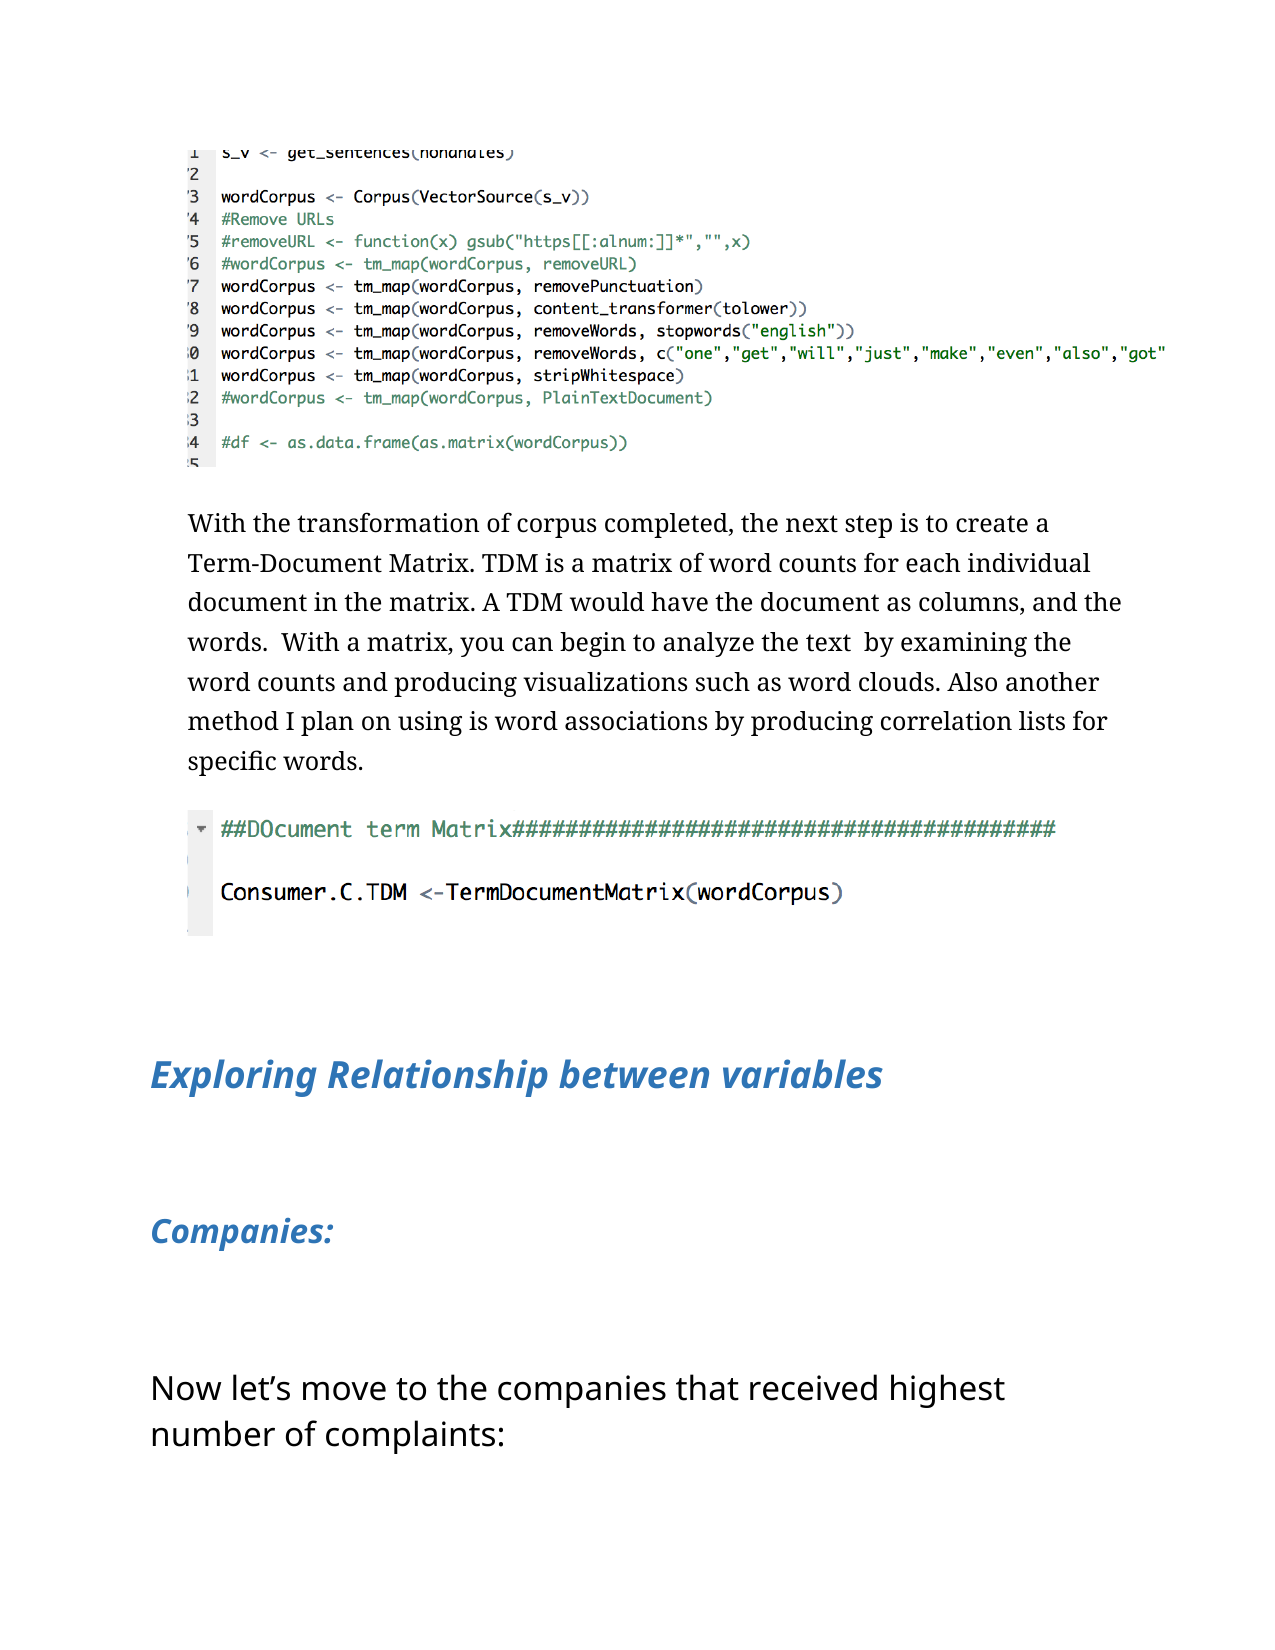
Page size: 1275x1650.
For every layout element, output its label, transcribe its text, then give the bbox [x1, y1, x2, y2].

text Companies: [150, 1207, 1125, 1253]
text Exploring Relationship between variables [150, 1048, 1125, 1099]
picture [187, 810, 1163, 936]
text With the transformation of corpus completed, the next step is to create a Term-Document Matrix. TDM is a matrix of word counts for each individual document in the matrix. A TDM would have the document as columns, and the words. With a matrix, you can begin to analyze the text by examining the word counts and producing visualizations such as word clouds. Also another method I plan on using is word associations by producing correlation lists for specific words. [187, 500, 1125, 777]
picture [187, 150, 1169, 467]
text Now let’s move to the companies that received highest number of complaints: [150, 1365, 1125, 1456]
